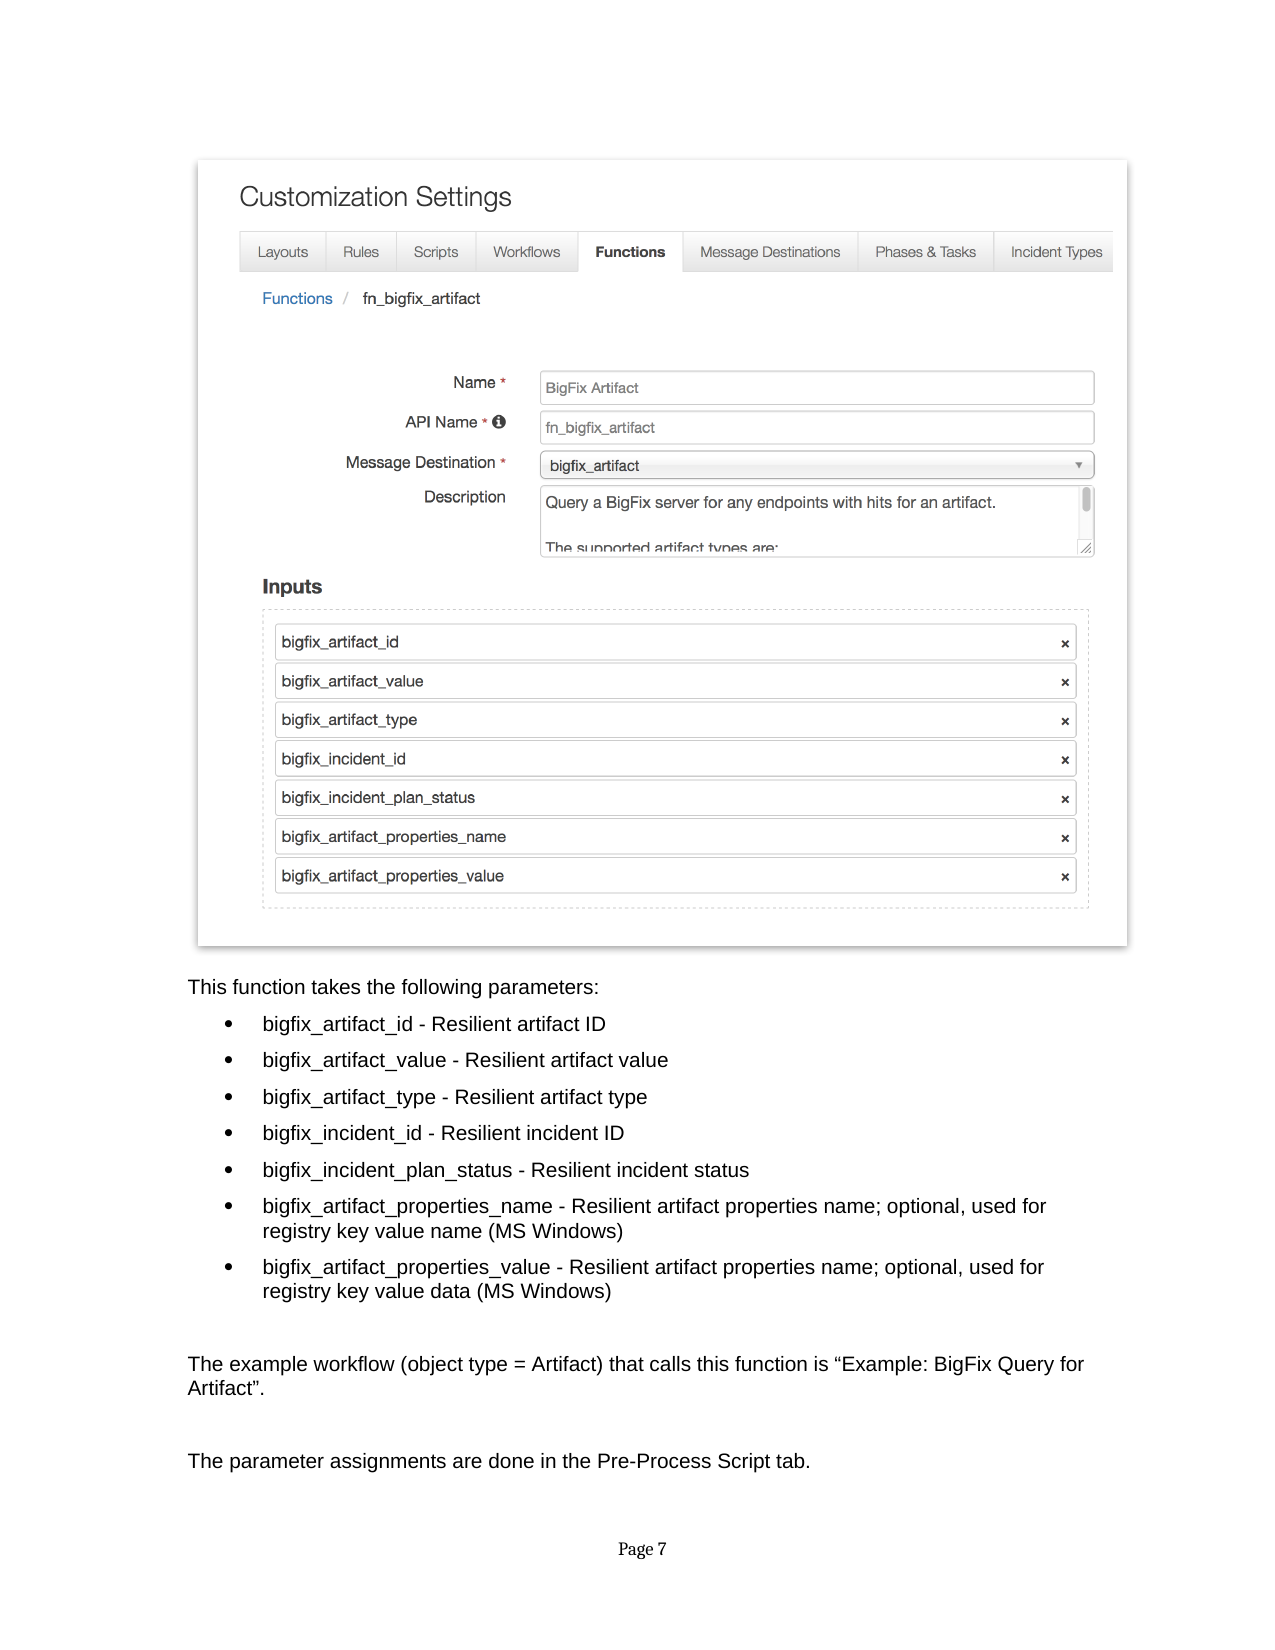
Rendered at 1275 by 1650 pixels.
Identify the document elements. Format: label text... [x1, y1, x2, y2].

picture [213, 175, 1113, 931]
list bigfix_artifact_properties_name - Resilient artifact properties name; optional, used for registry key value name (MS Windows) [225, 1194, 1087, 1242]
list bigfix_artifact_value - Resilient artifact value [225, 1048, 1087, 1072]
list bigfix_artifact_id - Resilient artifact ID [225, 1012, 1087, 1036]
list bigfix_artifact_properties_value - Resilient artifact properties name; optional, used for registry key value data (MS Windows) [225, 1255, 1087, 1303]
text The example workflow (object type = Artifact) that calls this function is “Example: BigFix Query for Artifact”. [187, 1352, 1087, 1400]
list bigfix_artifact_type - Resilient artifact type [225, 1085, 1087, 1109]
text The parameter assignments are done in the Pre-Process Script tab. [187, 1449, 1087, 1473]
list bigfix_incident_plan_status - Resilient incident status [225, 1158, 1087, 1182]
list bigfix_incident_id - Resilient incident ID [225, 1121, 1087, 1145]
text This function takes the following parameters: [187, 975, 1087, 999]
